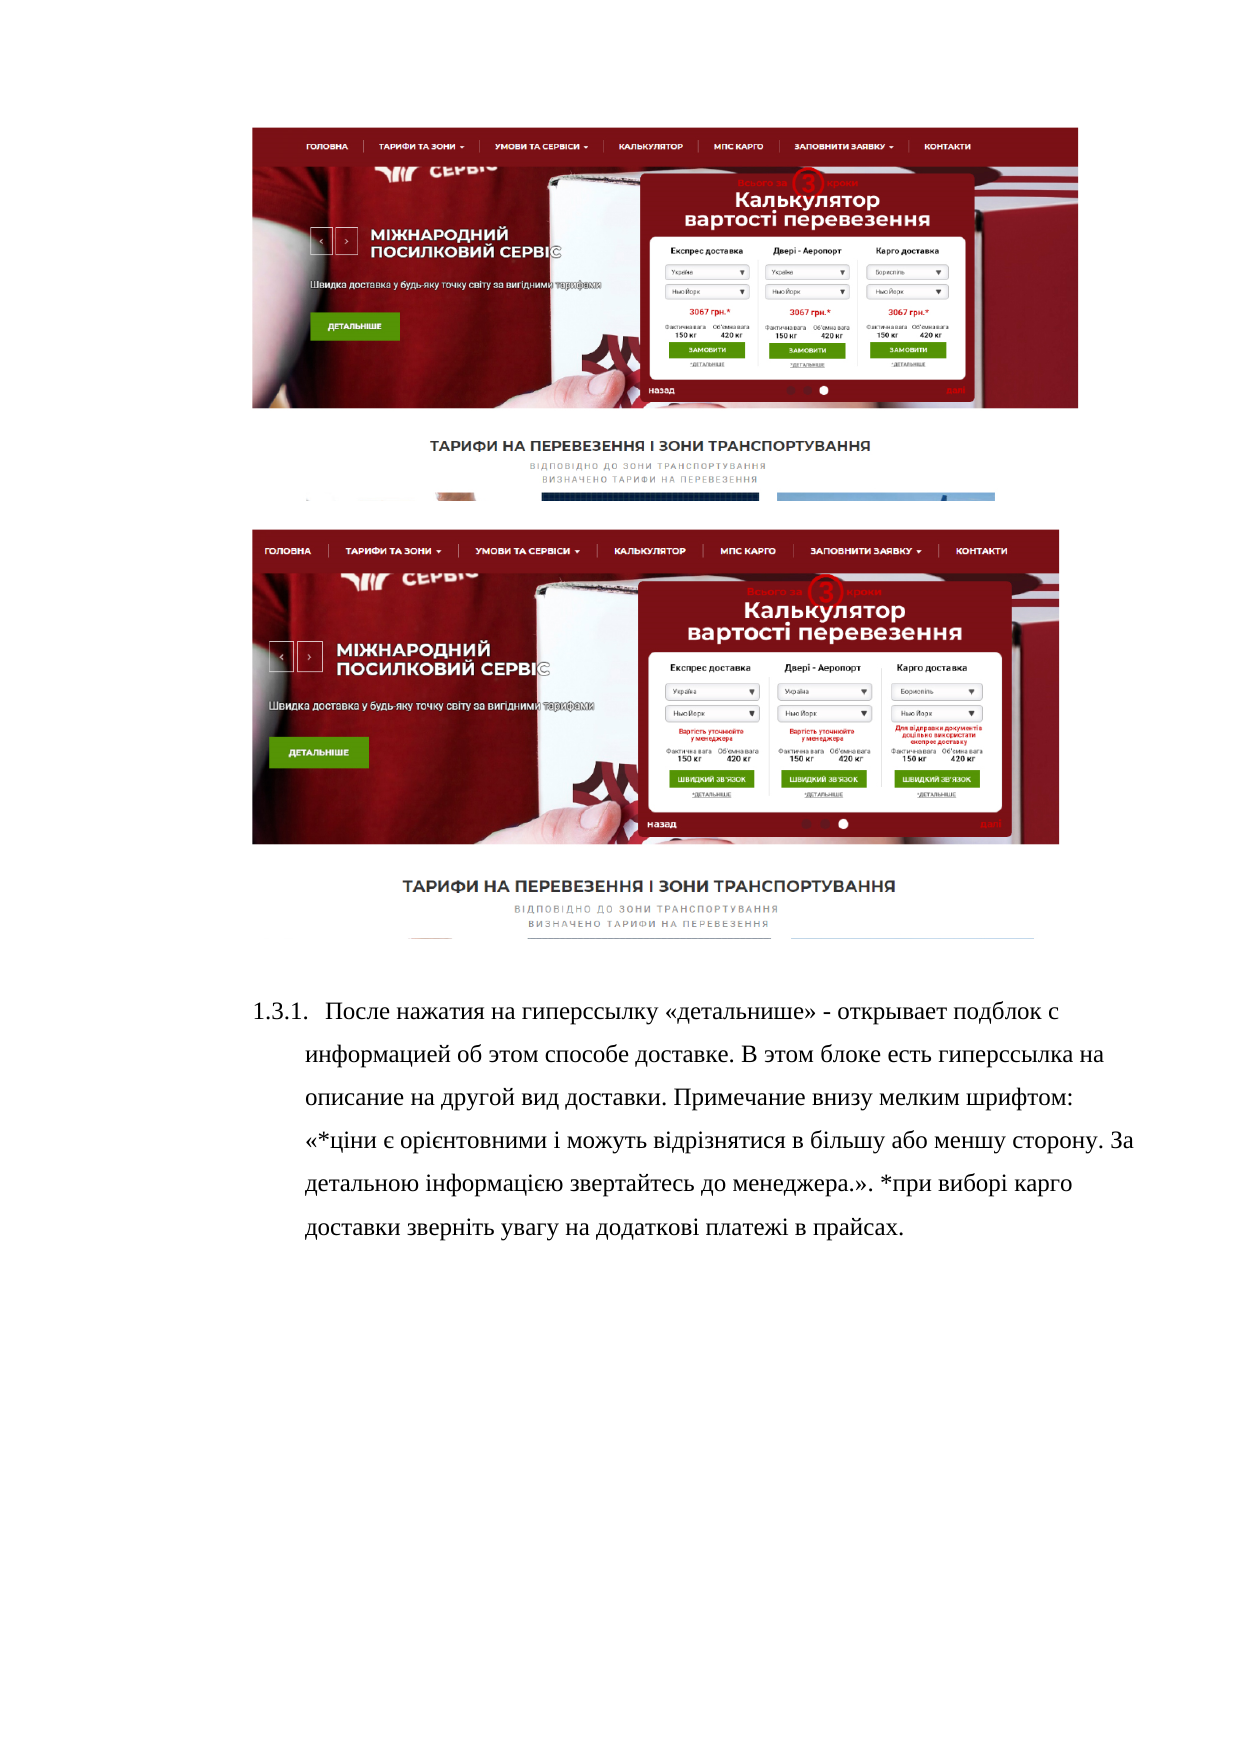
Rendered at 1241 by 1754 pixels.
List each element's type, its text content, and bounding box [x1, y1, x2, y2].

picture [252, 118, 1079, 501]
picture [252, 515, 1060, 939]
list После нажатия на гиперссылку «детальнише» - открывает подблок с информацией об этом способе доставке. В этом блоке есть гиперссылка на описание на другой вид доставки. Примечание внизу мелким шрифтом: «*ціни є орієнтовними і можуть відрізнятися в більшу або меншу сторону. За детальною інформацією звертайтесь до менеджера.». *при виборі карго доставки зверніть увагу на додаткові платежі в прайсах. [252, 996, 1152, 1240]
